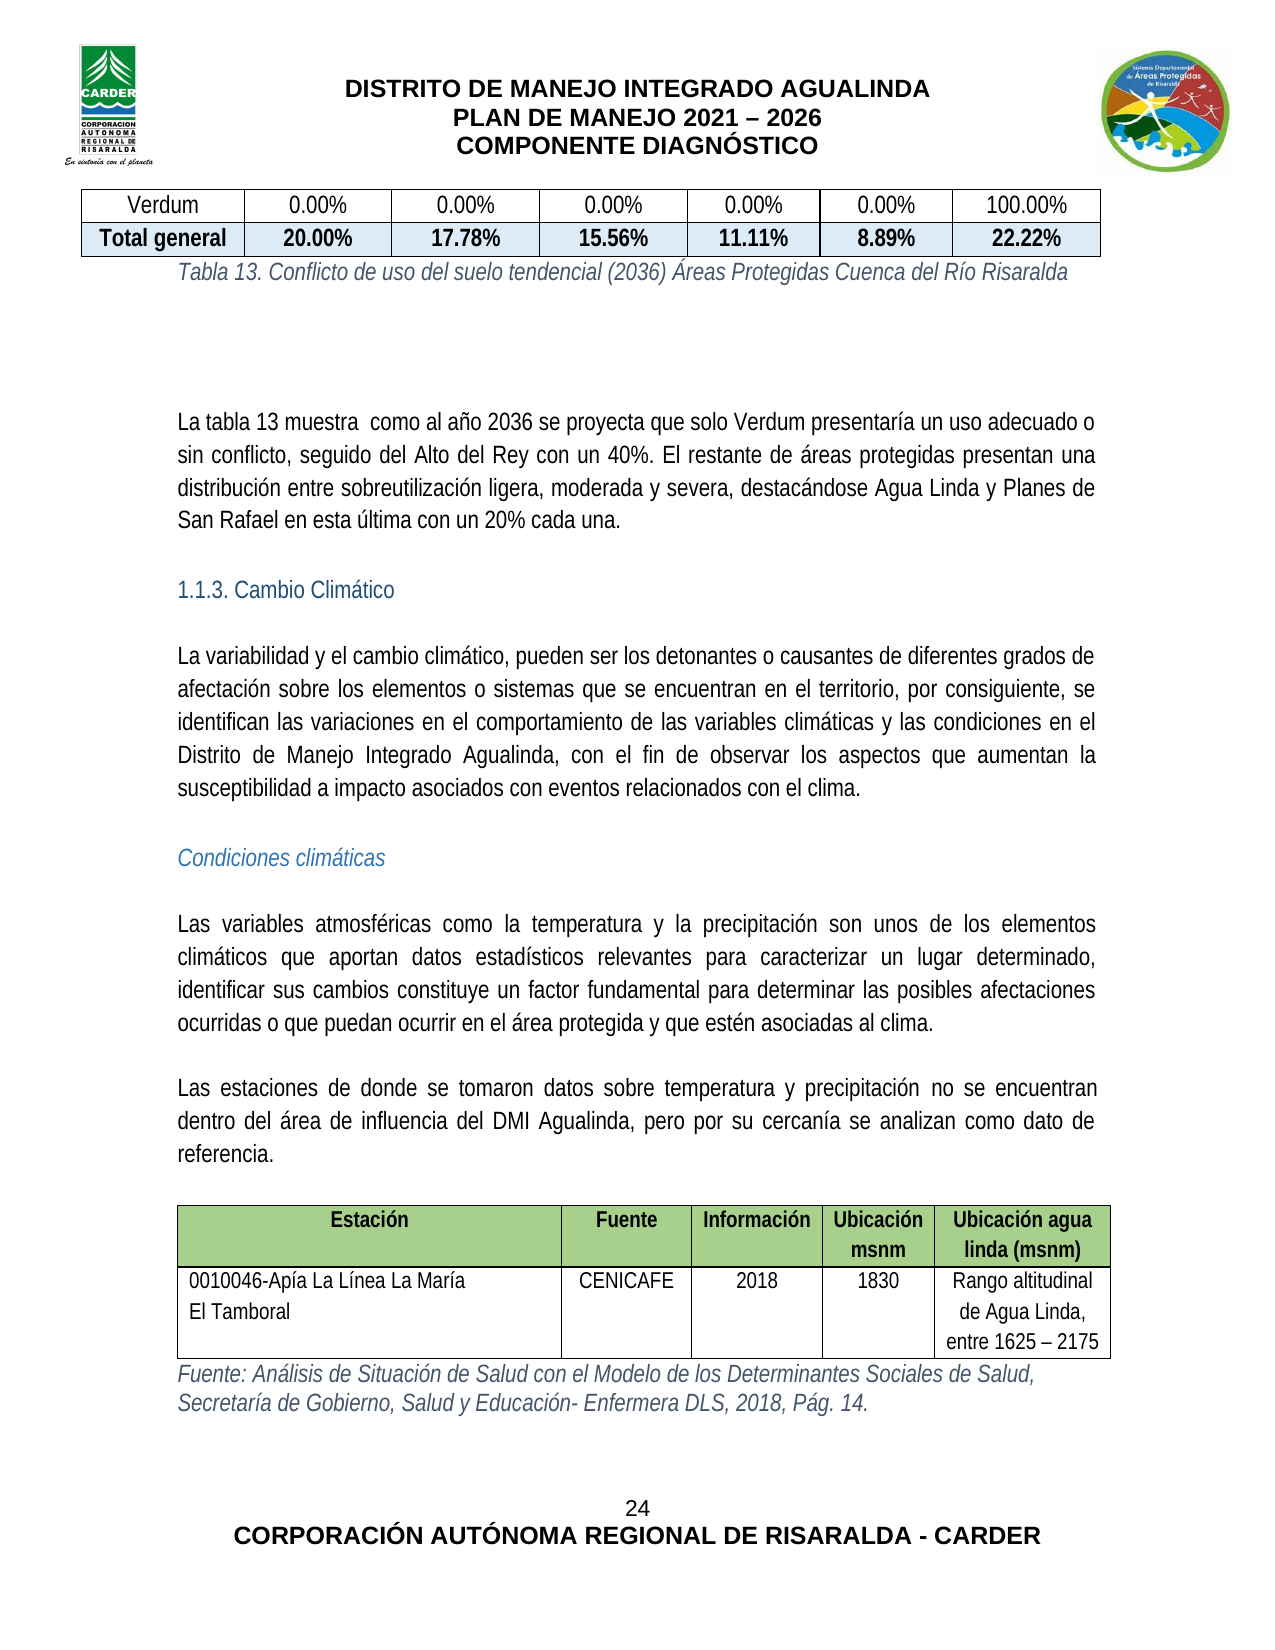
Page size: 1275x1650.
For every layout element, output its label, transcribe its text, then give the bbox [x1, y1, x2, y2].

table_cell 2018 [692, 1268, 822, 1358]
table_cell 0.00% [392, 190, 539, 222]
table_cell 8.89% [821, 223, 952, 256]
table_cell 100.00% [953, 190, 1100, 222]
table_cell 11.11% [688, 223, 819, 256]
picture [1097, 47, 1234, 177]
text Las estaciones de donde se tomaron datos sobre temperatura y precipitación no se encuentran dentro del área de influencia del DMI Agualinda, pero por su cercanía se analizan como dato de referencia. [177, 1073, 1098, 1168]
table_header Estación [178, 1206, 561, 1266]
table_cell Verdum [82, 190, 244, 222]
table_header Información [692, 1206, 822, 1266]
table_cell 17.78% [392, 223, 539, 256]
text Fuente: Análisis de Situación de Salud con el Modelo de los Determinantes Sociales de Salud, Secretaría de Gobierno, Salud y Educación- Enfermera DLS, 2018, Pág. 14. [177, 1359, 1098, 1416]
text La tabla 13 muestra como al año 2036 se proyecta que solo Verdum presentaría un uso adecuado o sin conflicto, seguido del Alto del Rey con un 40%. El restante de áreas protegidas presentan una distribución entre sobreutilización ligera, moderada y severa, destacándose Agua Linda y Planes de San Rafael en esta última con un 20% cada una. [177, 407, 1098, 534]
subtitle 1.1.3. Cambio Climático [177, 575, 1098, 604]
table_header Ubicación msnm [823, 1206, 934, 1266]
table_cell 15.56% [540, 223, 687, 256]
table_cell 0.00% [688, 190, 819, 222]
table_cell 0.00% [821, 190, 952, 222]
table_cell CENICAFE [562, 1268, 691, 1358]
table_cell 1830 [823, 1268, 934, 1358]
table_cell Total general [82, 223, 244, 256]
table_cell 0.00% [245, 190, 391, 222]
table_header Ubicación agua linda (msnm) [935, 1206, 1110, 1266]
table_cell 20.00% [245, 223, 391, 256]
picture [59, 37, 159, 176]
table_cell Rango altitudinal de Agua Linda, entre 1625 – 2175 [935, 1268, 1110, 1358]
text Las variables atmosféricas como la temperatura y la precipitación son unos de los elementos climáticos que aportan datos estadísticos relevantes para caracterizar un lugar determinado, identificar sus cambios constituye un factor fundamental para determinar las posibles afectaciones ocurridas o que puedan ocurrir en el área protegida y que estén asociadas al clima. [177, 1003, 1098, 1036]
table_cell 22.22% [953, 223, 1100, 256]
text Tabla 13. Conflicto de uso del suelo tendencial (2036) Áreas Protegidas Cuenca del Río Risaralda [177, 257, 1098, 286]
text La variabilidad y el cambio climático, pueden ser los detonantes o causantes de diferentes grados de afectación sobre los elementos o sistemas que se encuentran en el territorio, por consiguiente, se identifican las variaciones en el comportamiento de las variables climáticas y las condiciones en el Distrito de Manejo Integrado Agualinda, con el fin de observar los aspectos que aumentan la susceptibilidad a impacto asociados con eventos relacionados con el clima. [177, 641, 1098, 802]
subtitle Condiciones climáticas [177, 843, 1098, 872]
table_cell 0010046-Apía La Línea La María El Tamboral [178, 1268, 561, 1358]
table_cell 0.00% [540, 190, 687, 222]
table_header Fuente [562, 1206, 691, 1266]
